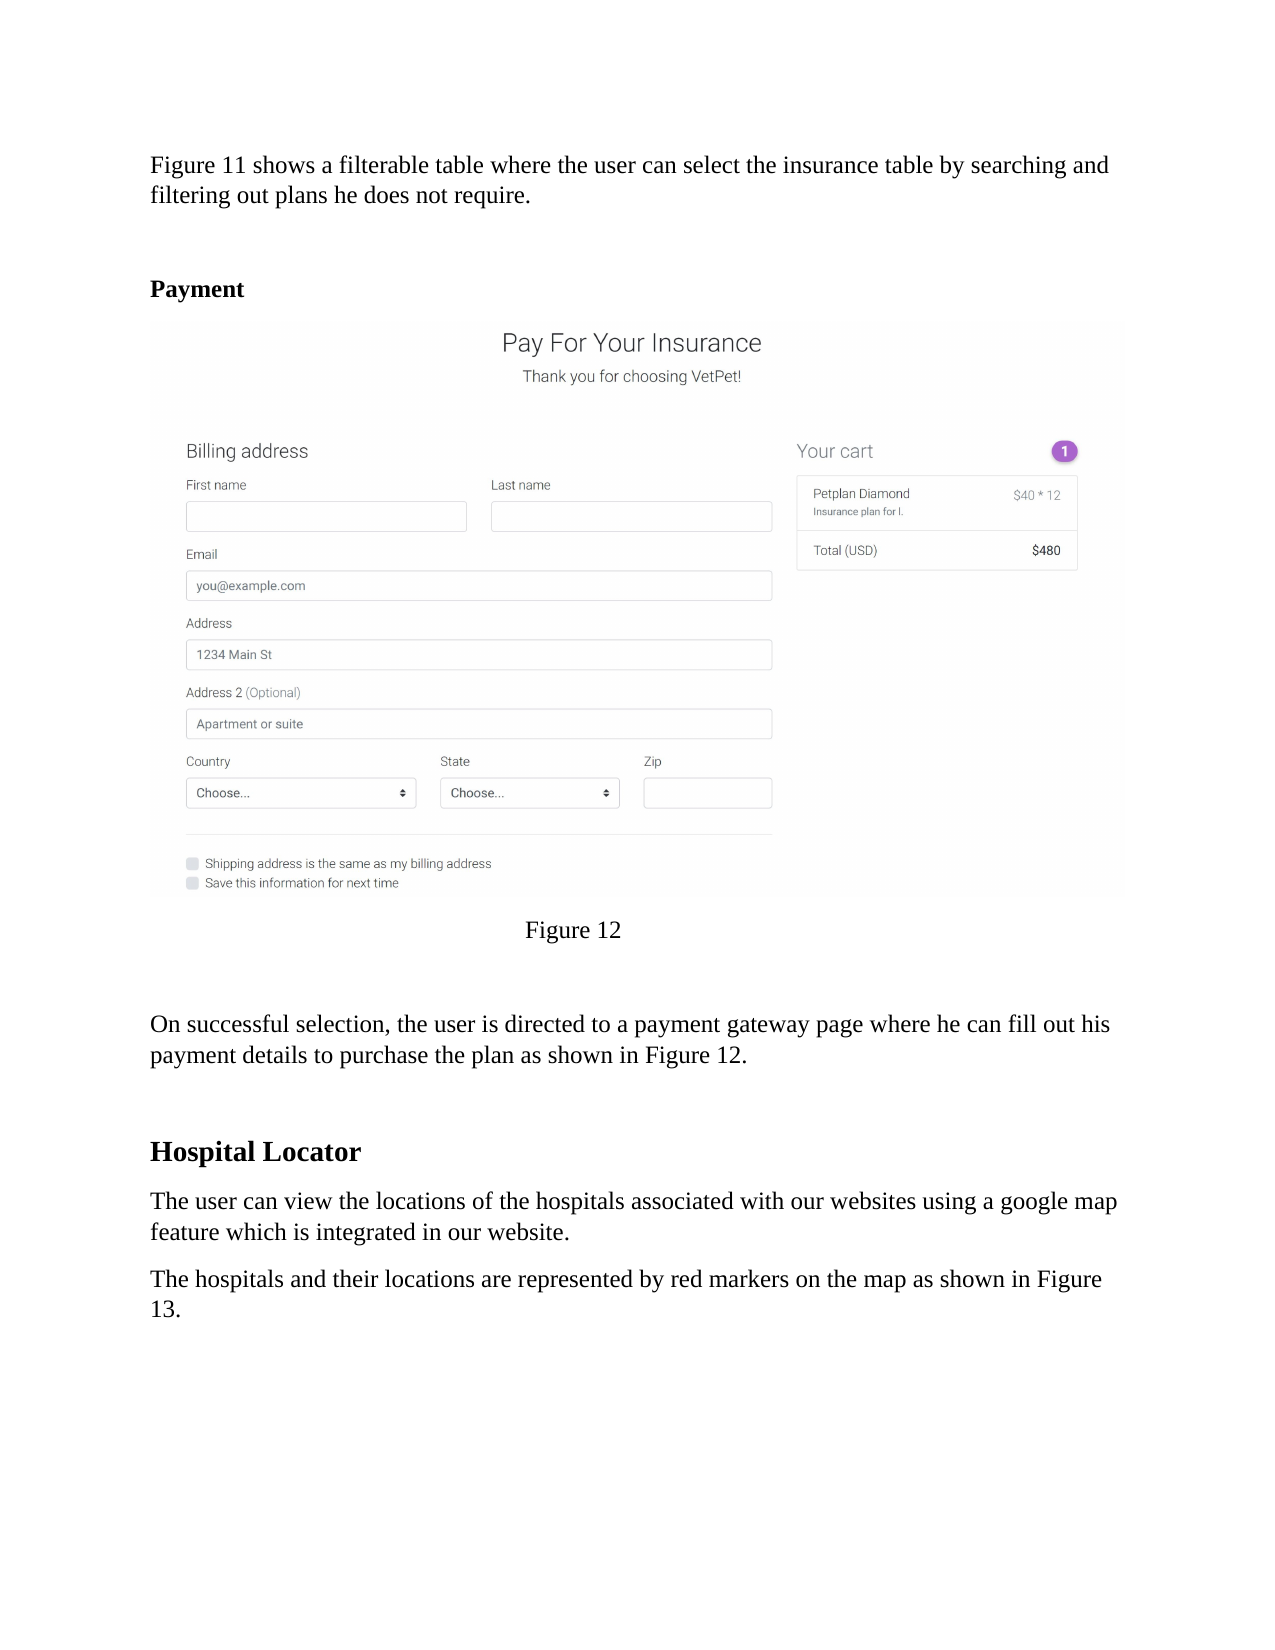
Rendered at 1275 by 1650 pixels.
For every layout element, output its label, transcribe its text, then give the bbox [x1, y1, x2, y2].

text On successful selection, the user is directed to a payment gateway page where he can fill out his payment details to purchase the plan as shown in Figure 12. [150, 1009, 1125, 1069]
picture [150, 321, 1125, 897]
text The hospitals and their locations are represented by red markers on the map as shown in Figure 13. [150, 1264, 1125, 1323]
text Payment [150, 274, 1125, 303]
text Hospital Locator [150, 1134, 1125, 1168]
text Figure 11 shows a filterable table where the user can select the insurance table by searching and filtering out plans he does not require. [150, 150, 1125, 209]
text The user can view the locations of the hospitals associated with our websites using a google map feature which is integrated in our website. [150, 1186, 1125, 1246]
text Figure 12 [450, 915, 1125, 944]
